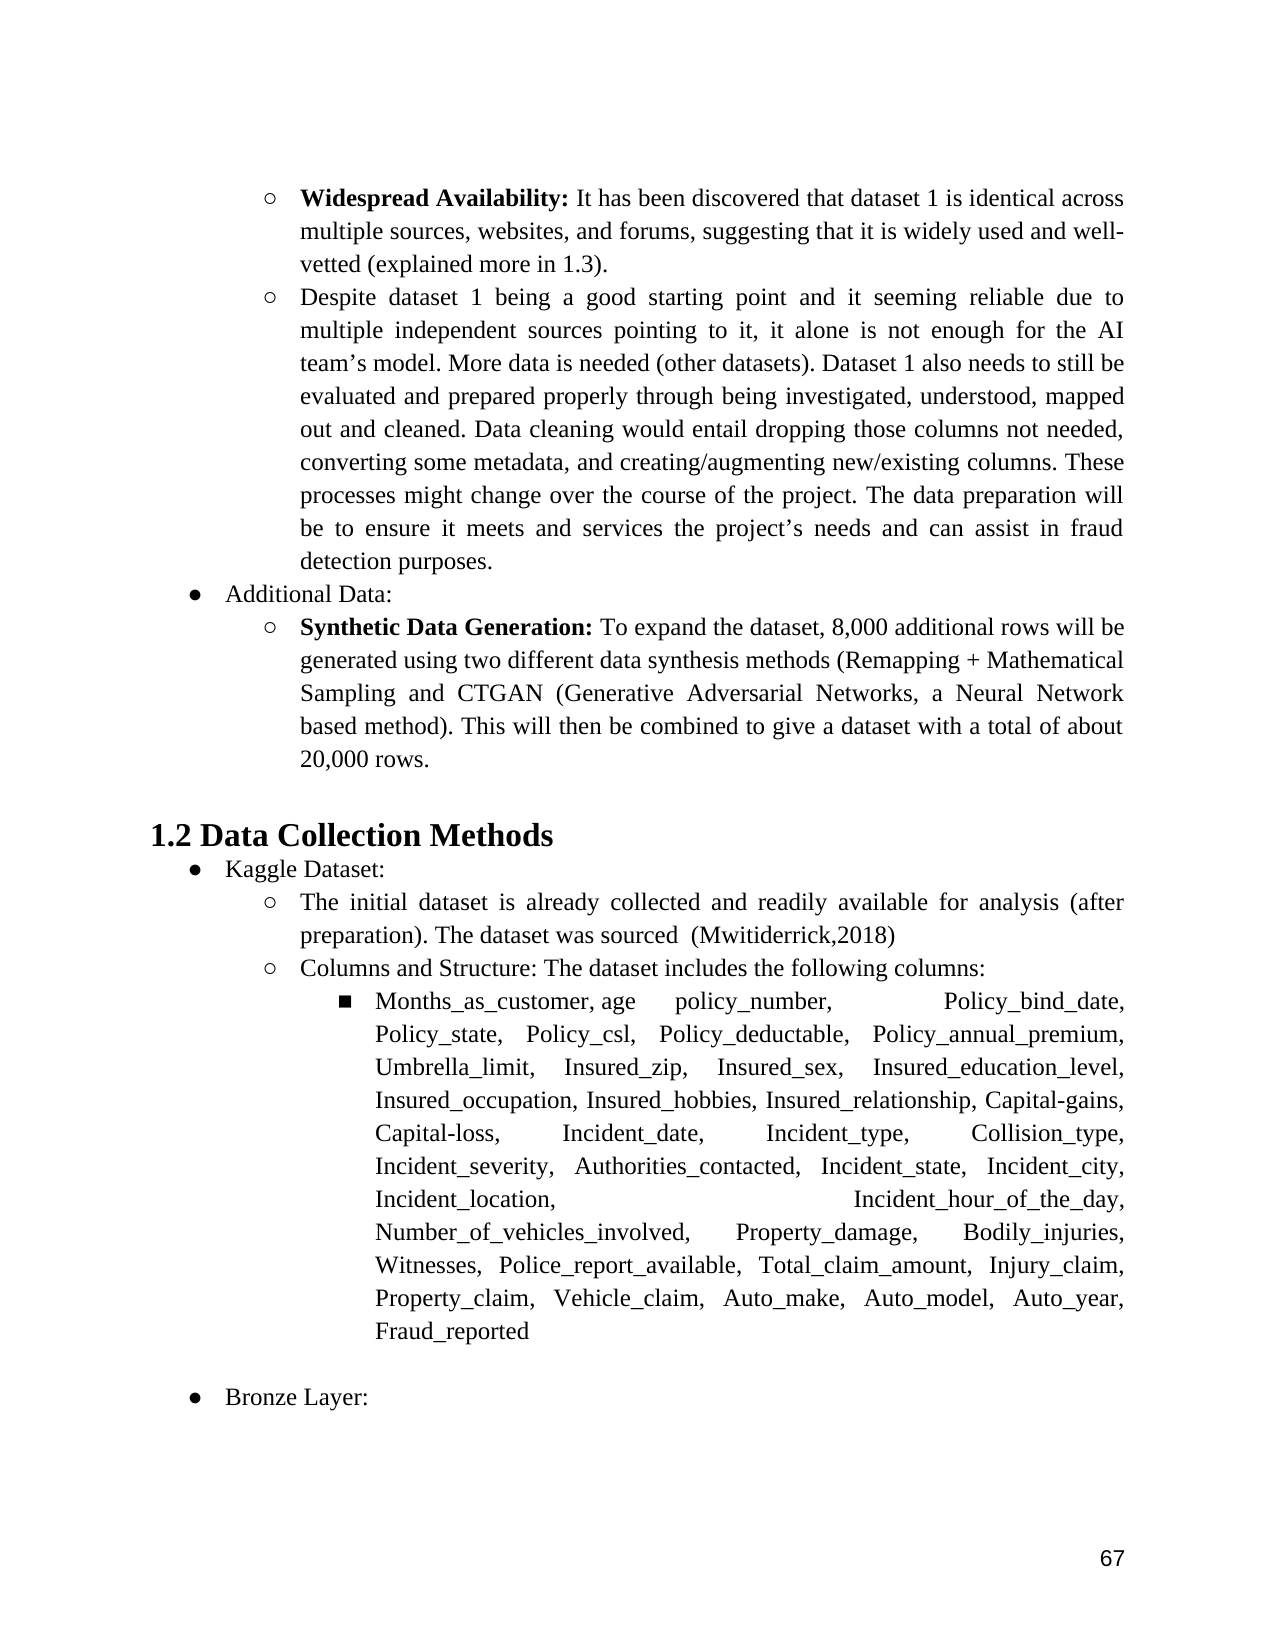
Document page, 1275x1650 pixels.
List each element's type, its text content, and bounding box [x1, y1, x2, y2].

list Bronze Layer: [187, 1382, 1125, 1411]
list Months_as_customer, age policy_number, Policy_bind_date, Policy_state, Policy_csl, Policy_deductable, Policy_annual_premium, Umbrella_limit, Insured_zip, Insured_sex, Insured_education_level, Insured_occupation, Insured_hobbies, Insured_relationship, Capital-gains, Capital-loss, Incident_date, Incident_type, Collision_type, Incident_severity, Authorities_contacted, Incident_state, Incident_city, Incident_location, Incident_hour_of_the_day, Number_of_vehicles_involved, Property_damage, Bodily_injuries, Witnesses, Police_report_available, Total_claim_amount, Injury_claim, Property_claim, Vehicle_claim, Auto_make, Auto_model, Auto_year, Fraud_reported [337, 986, 1125, 1345]
list Columns and Structure: The dataset includes the following columns: [262, 953, 1125, 982]
list Despite dataset 1 being a good starting point and it seeming reliable due to multiple independent sources pointing to it, it alone is not enough for the AI team’s model. More data is needed (other datasets). Dataset 1 also needs to still be evaluated and prepared properly through being investigated, understood, mapped out and cleaned. Data cleaning would entail dropping those columns not needed, converting some metadata, and creating/augmenting new/existing columns. These processes might change over the course of the project. The data preparation will be to ensure it meets and services the project’s needs and can assist in fraud detection purposes. [262, 282, 1125, 575]
list The initial dataset is already collected and readily available for analysis (after preparation). The dataset was sourced (Mwitiderrick,2018) [262, 887, 1125, 949]
list Widespread Availability: It has been discovered that dataset 1 is identical across multiple sources, websites, and forums, suggesting that it is widely used and well-vetted (explained more in 1.3). [262, 183, 1125, 278]
list Additional Data: [187, 579, 1125, 608]
subtitle 1.2 Data Collection Methods [150, 816, 1125, 854]
list Synthetic Data Generation: To expand the dataset, 8,000 additional rows will be generated using two different data synthesis methods (Remapping + Mathematical Sampling and CTGAN (Generative Adversarial Networks, a Neural Network based method). This will then be combined to give a dataset with a total of about 20,000 rows. [262, 612, 1125, 773]
list Kaggle Dataset: [187, 854, 1125, 883]
